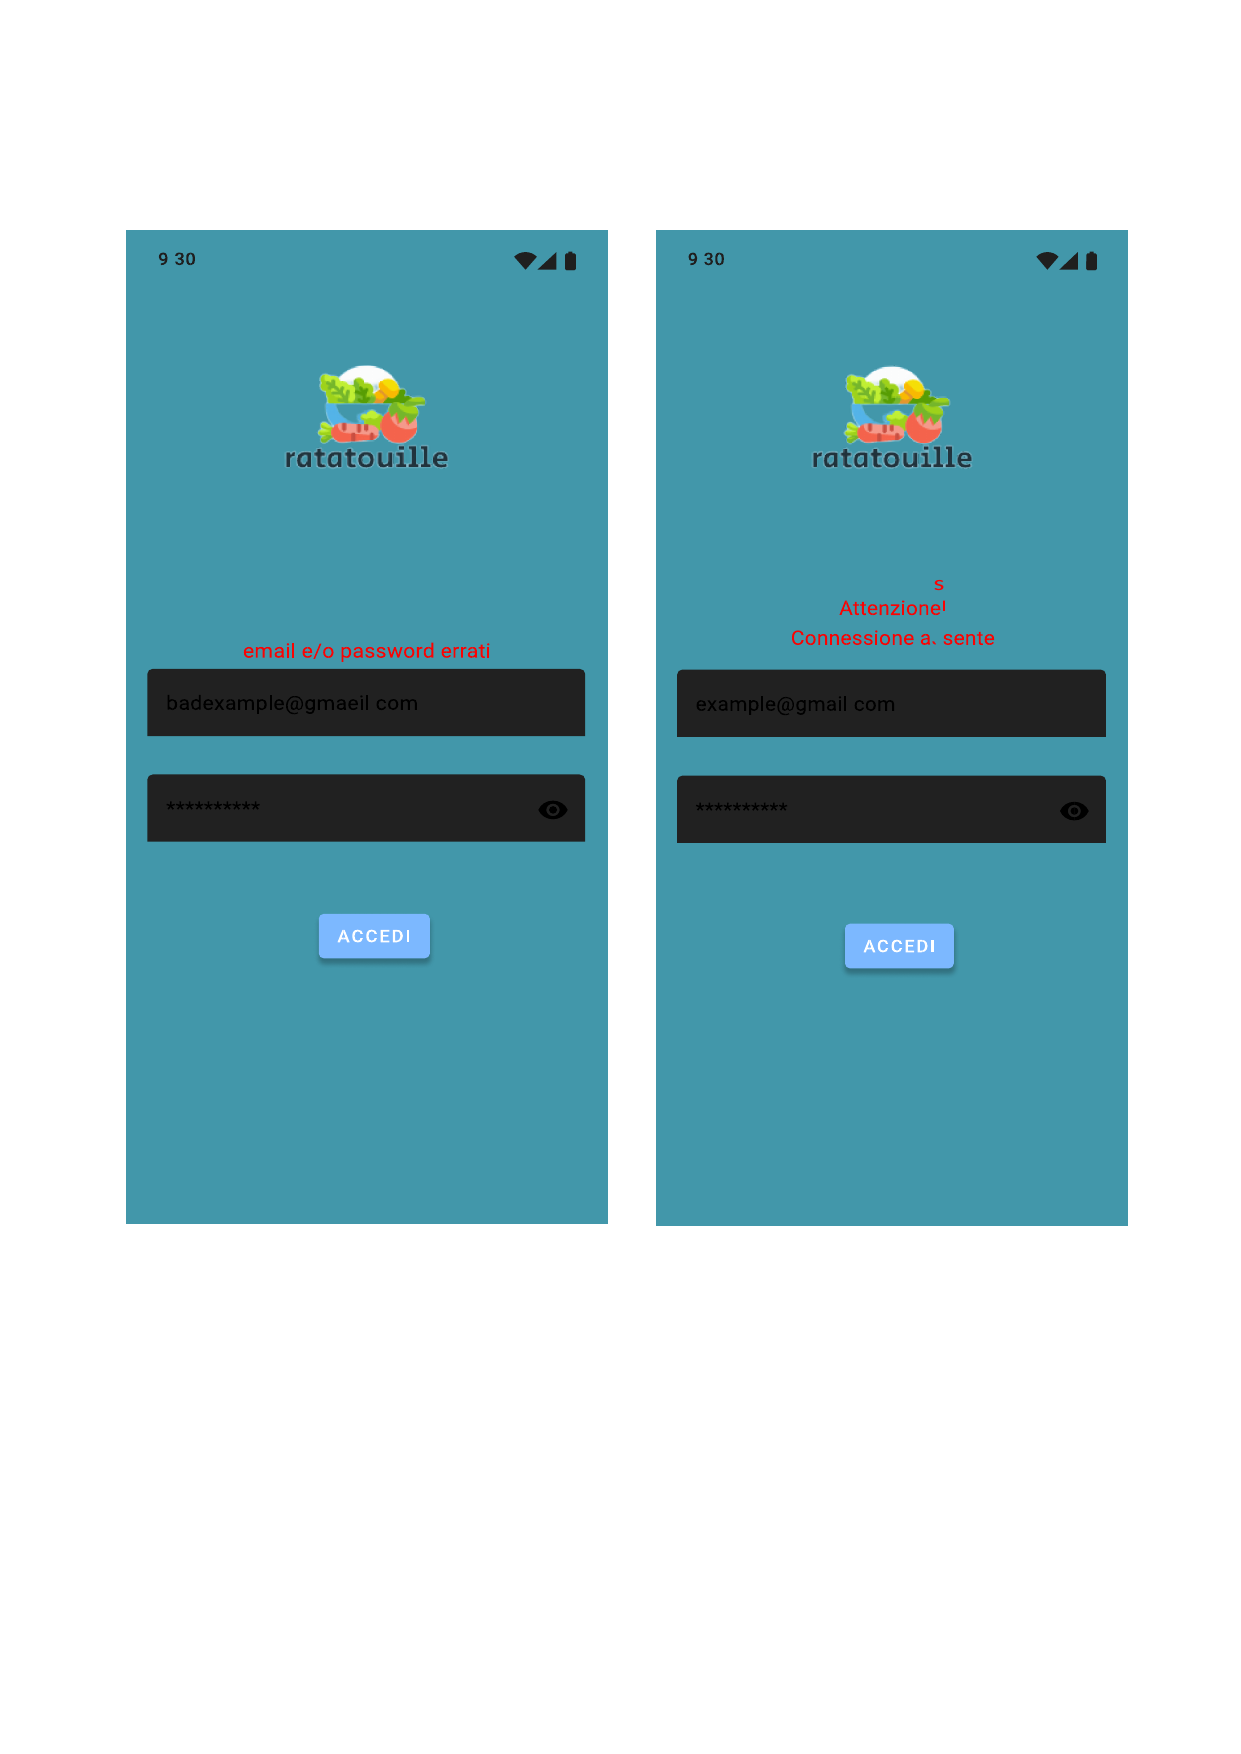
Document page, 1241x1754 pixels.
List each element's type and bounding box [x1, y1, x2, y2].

picture [839, 923, 960, 979]
picture [810, 363, 974, 471]
picture [283, 362, 450, 471]
picture [313, 913, 436, 969]
